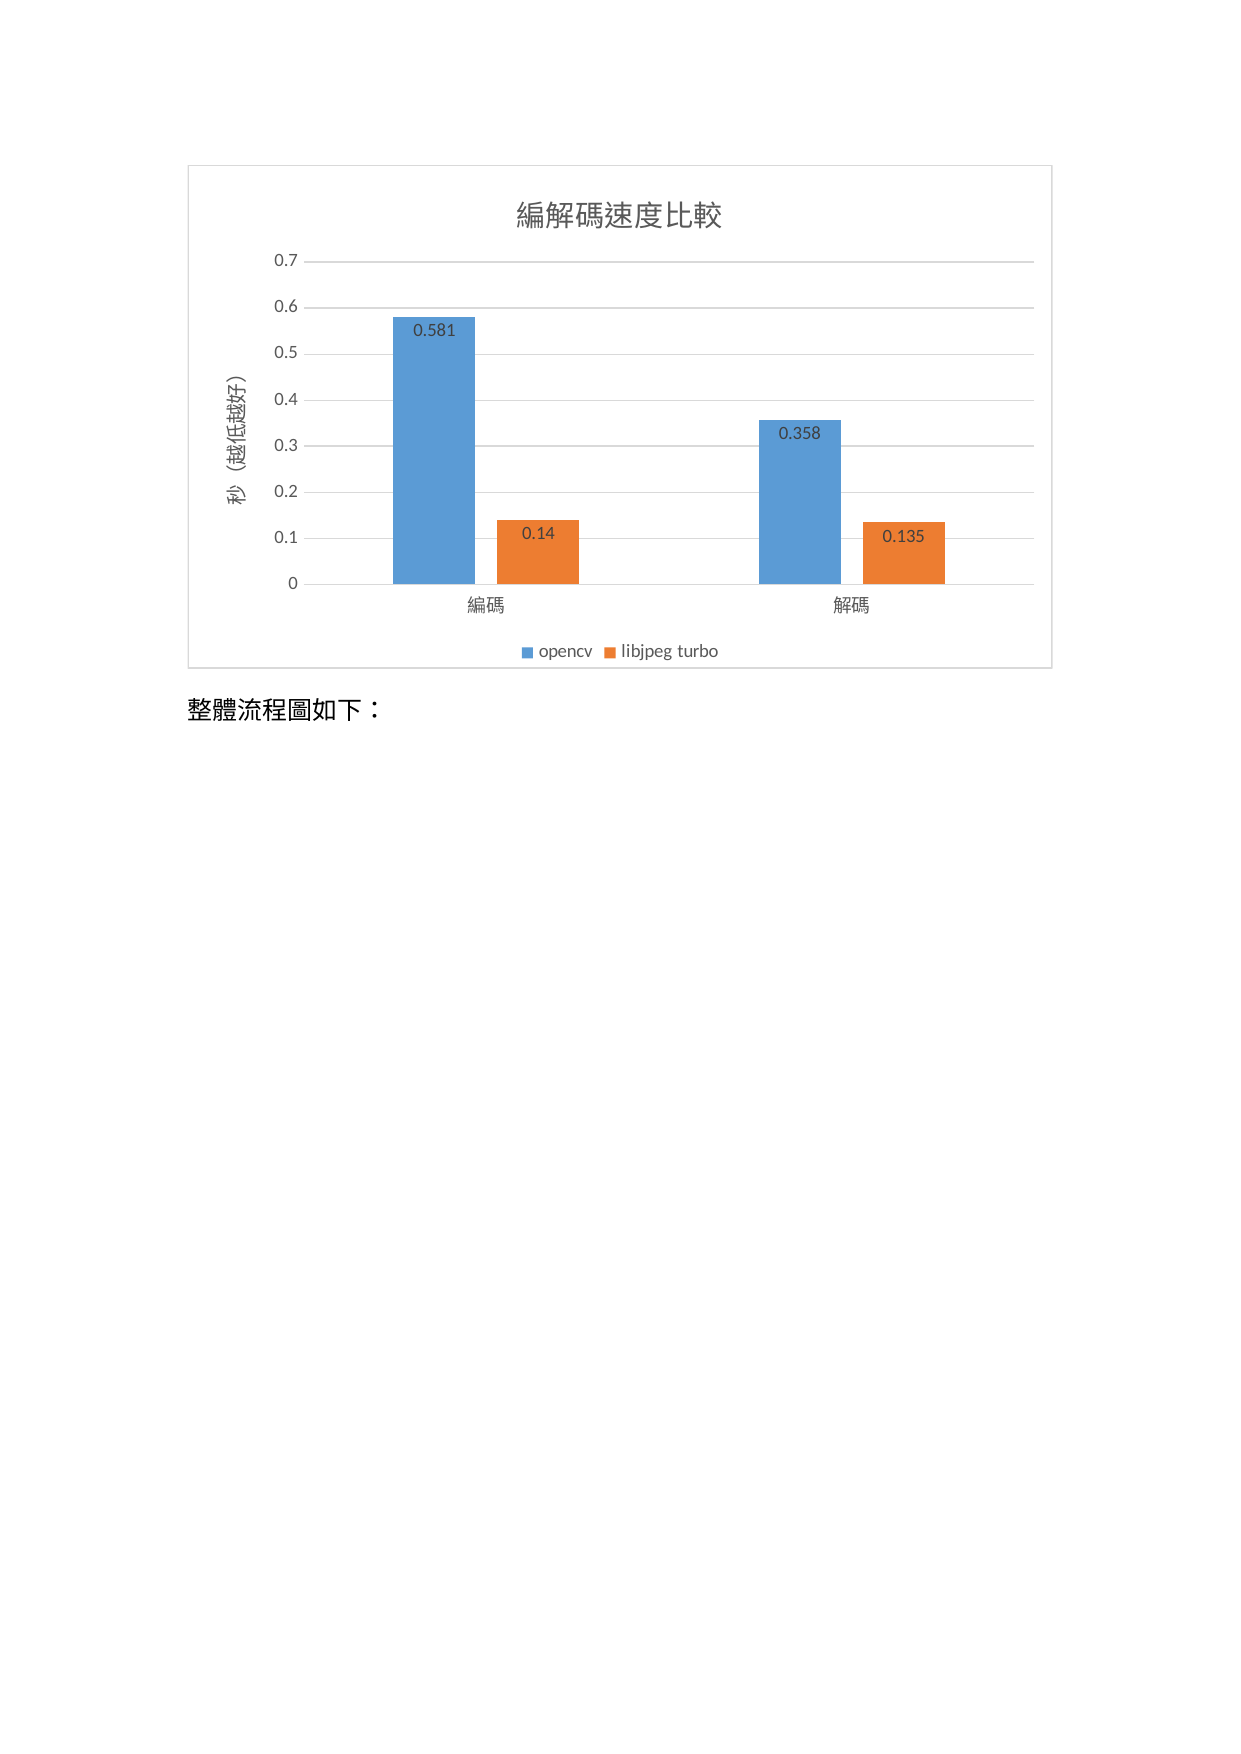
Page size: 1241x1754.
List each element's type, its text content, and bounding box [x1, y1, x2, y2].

text 整體流程圖如下： [187, 689, 1053, 727]
